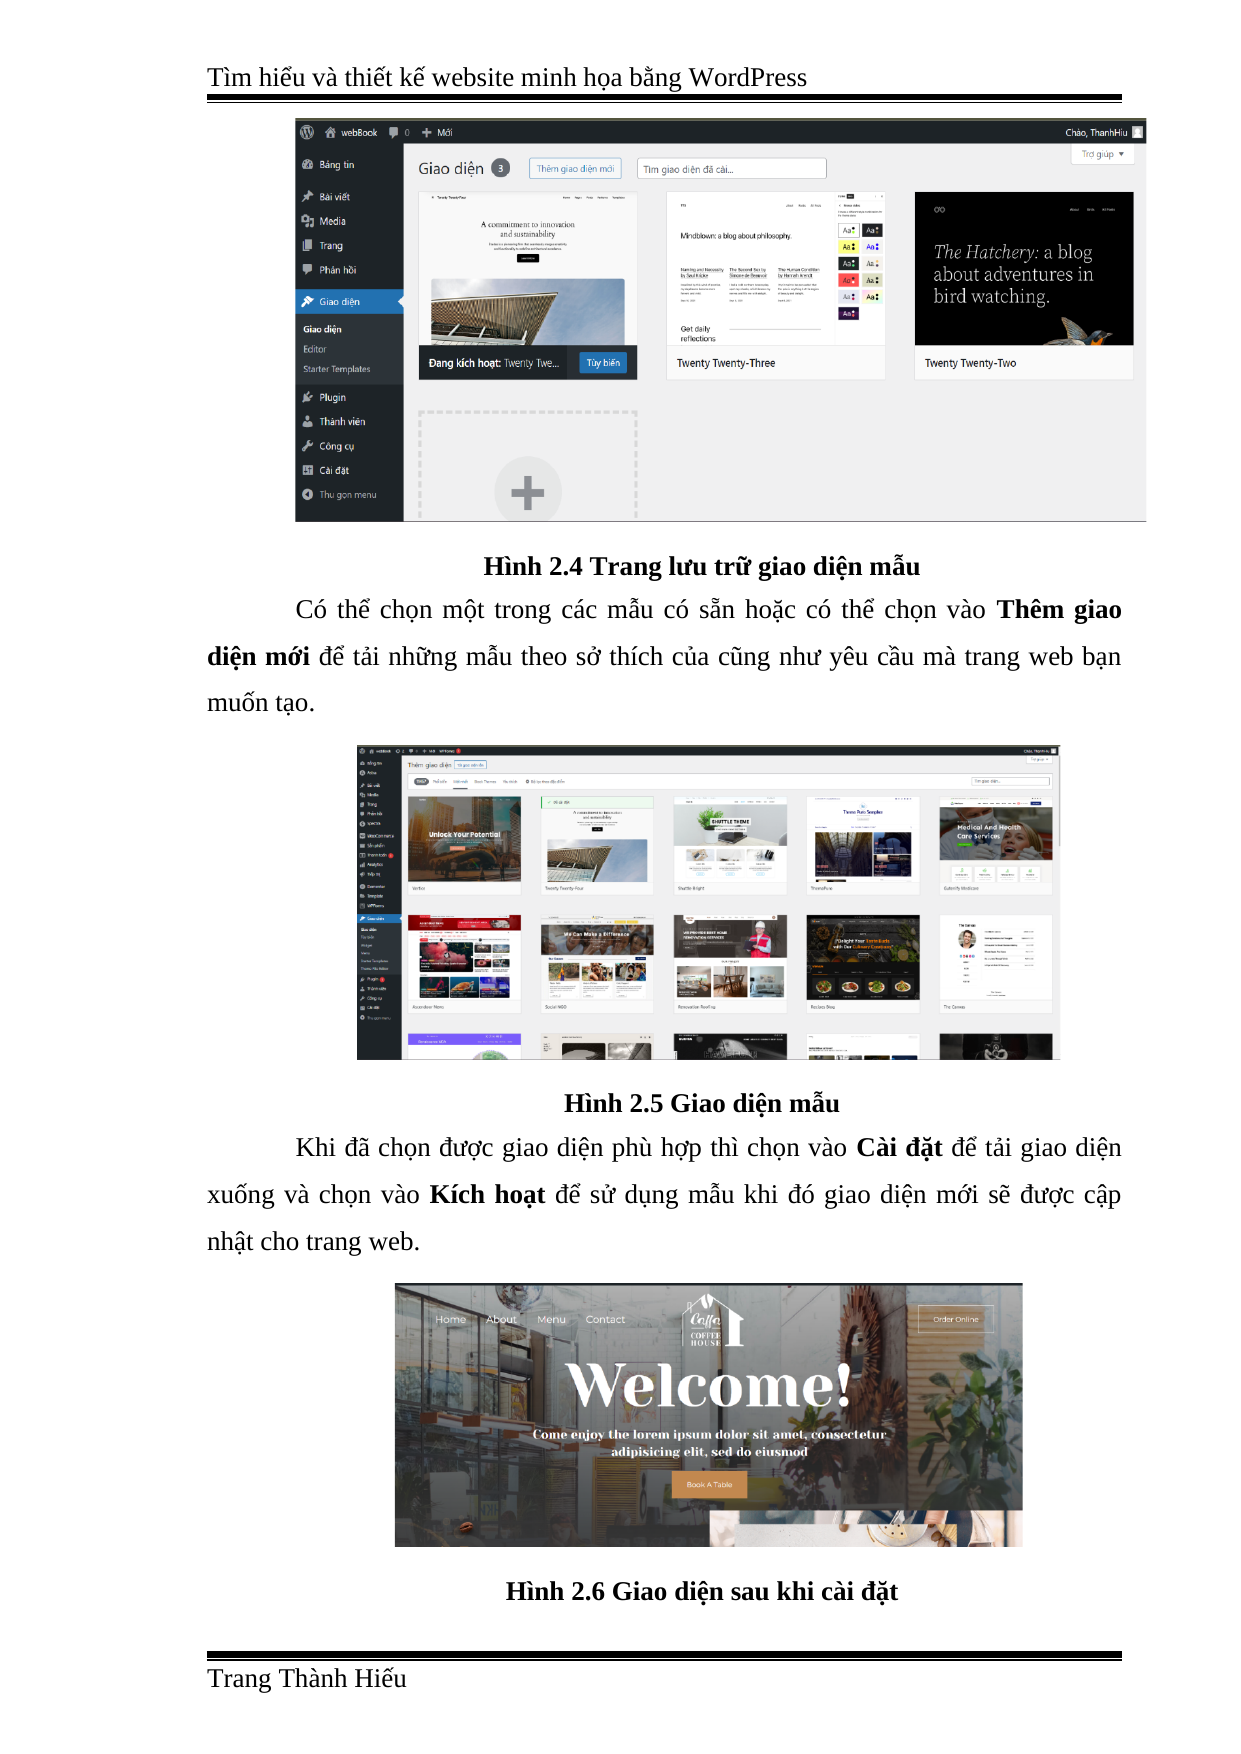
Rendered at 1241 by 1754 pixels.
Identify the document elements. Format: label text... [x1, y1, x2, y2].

text Khi đã chọn được giao diện phù hợp thì chọn vào Cài đặt để tải giao diện xuống và chọn vào Kích hoạt để sử dụng mẫu khi đó giao diện mới sẽ được cập nhật cho trang web. [207, 1131, 1122, 1256]
picture [295, 118, 1147, 522]
picture [357, 745, 1061, 1060]
text Hình 2.6 Giao diện sau khi cài đặt [207, 1575, 1122, 1606]
picture [394, 1283, 1023, 1547]
text Có thể chọn một trong các mẫu có sẵn hoặc có thể chọn vào Thêm giao diện mới để tải những mẫu theo sở thích của cũng như yêu cầu mà trang web bạn muốn tạo. [207, 593, 1122, 718]
